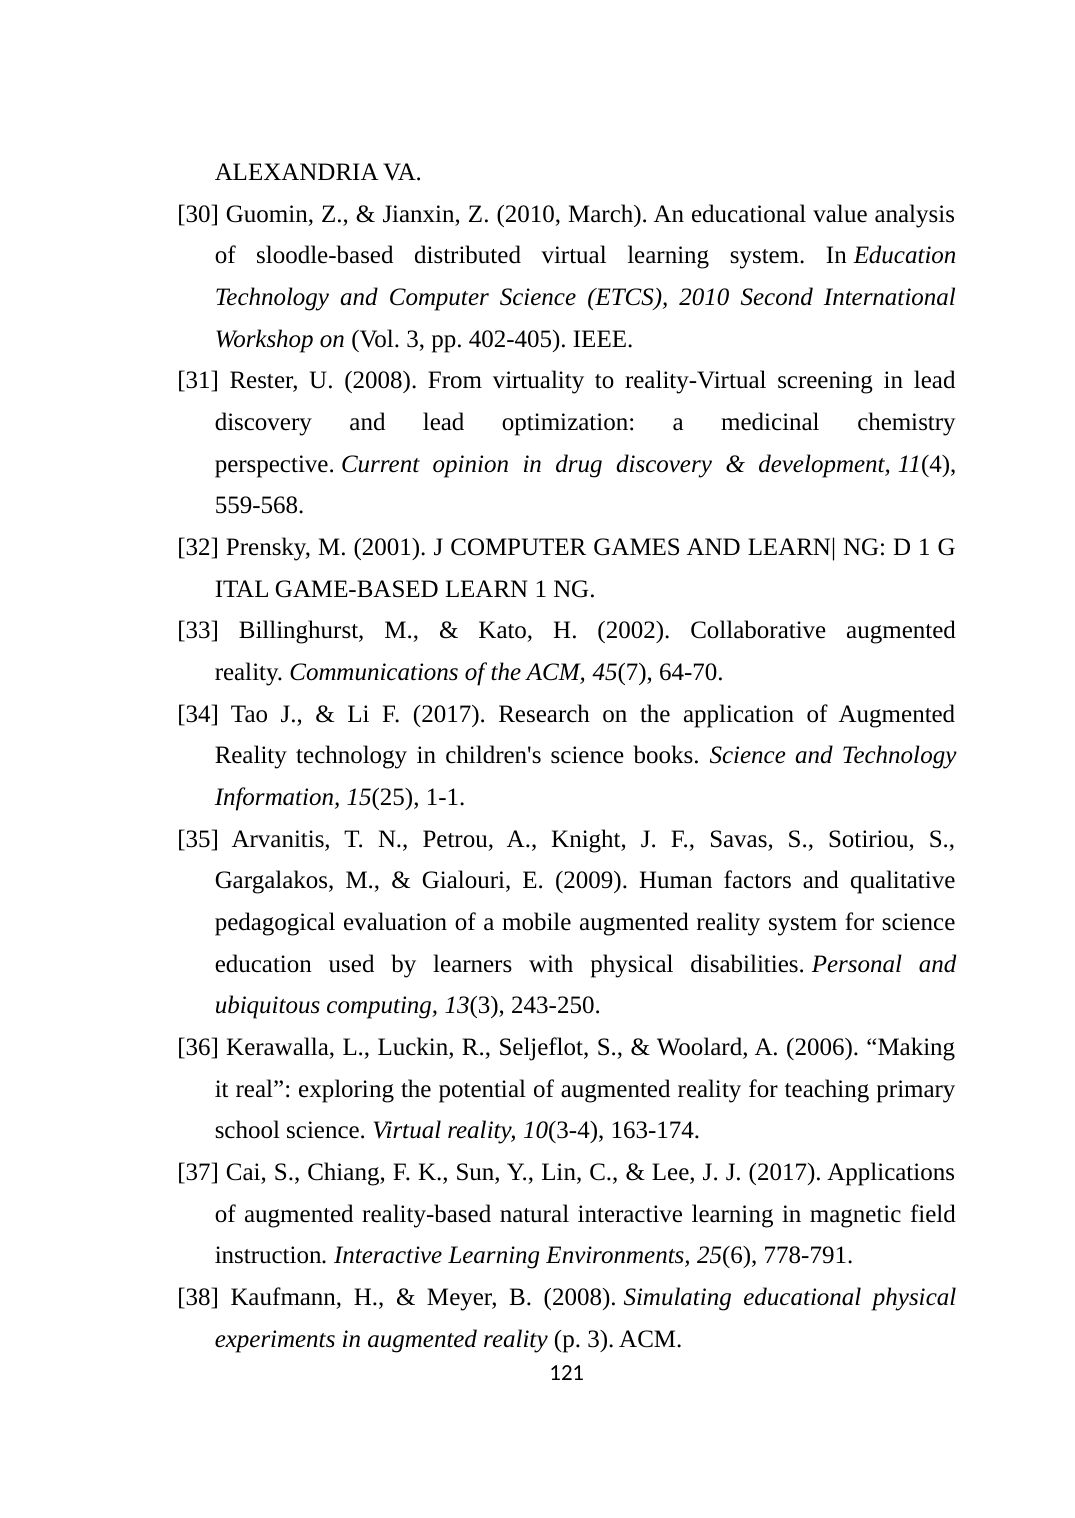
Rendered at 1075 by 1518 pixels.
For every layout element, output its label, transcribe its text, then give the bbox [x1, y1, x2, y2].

text [38] Kaufmann, H., & Meyer, B. (2008). Simulating educational physical experiments in augmented reality (p. 3). ACM. [177, 1272, 956, 1355]
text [177, 147, 956, 189]
text [35] Arvanitis, T. N., Petrou, A., Knight, J. F., Savas, S., Sotiriou, S., Gargalakos, M., & Gialouri, E. (2009). Human factors and qualitative pedagogical evaluation of a mobile augmented reality system for science education used by learners with physical disabilities. Personal and ubiquitous computing, 13(3), 243-250. [177, 814, 956, 1022]
text [36] Kerawalla, L., Luckin, R., Seljeflot, S., & Woolard, A. (2006). “Making it real”: exploring the potential of augmented reality for teaching primary school science. Virtual reality, 10(3-4), 163-174. [177, 1022, 956, 1147]
text [31] Rester, U. (2008). From virtuality to reality-Virtual screening in lead discovery and lead optimization: a medicinal chemistry perspective. Current opinion in drug discovery & development, 11(4), 559-568. [177, 355, 956, 522]
text [34] Tao J., & Li F. (2017). Research on the application of Augmented Reality technology in children's science books. Science and Technology Information, 15(25), 1-1. [177, 689, 956, 814]
text [37] Cai, S., Chiang, F. K., Sun, Y., Lin, C., & Lee, J. J. (2017). Applications of augmented reality-based natural interactive learning in magnetic field instruction. Interactive Learning Environments, 25(6), 778-791. [177, 1147, 956, 1272]
text [33] Billinghurst, M., & Kato, H. (2002). Collaborative augmented reality. Communications of the ACM, 45(7), 64-70. [177, 605, 956, 689]
text [32] Prensky, M. (2001). J COMPUTER GAMES AND LEARN| NG: D 1 G ITAL GAME-BASED LEARN 1 NG. [177, 522, 956, 605]
text [30] Guomin, Z., & Jianxin, Z. (2010, March). An educational value analysis of sloodle-based distributed virtual learning system. In Education Technology and Computer Science (ETCS), 2010 Second International Workshop on (Vol. 3, pp. 402-405). IEEE. [177, 189, 956, 355]
